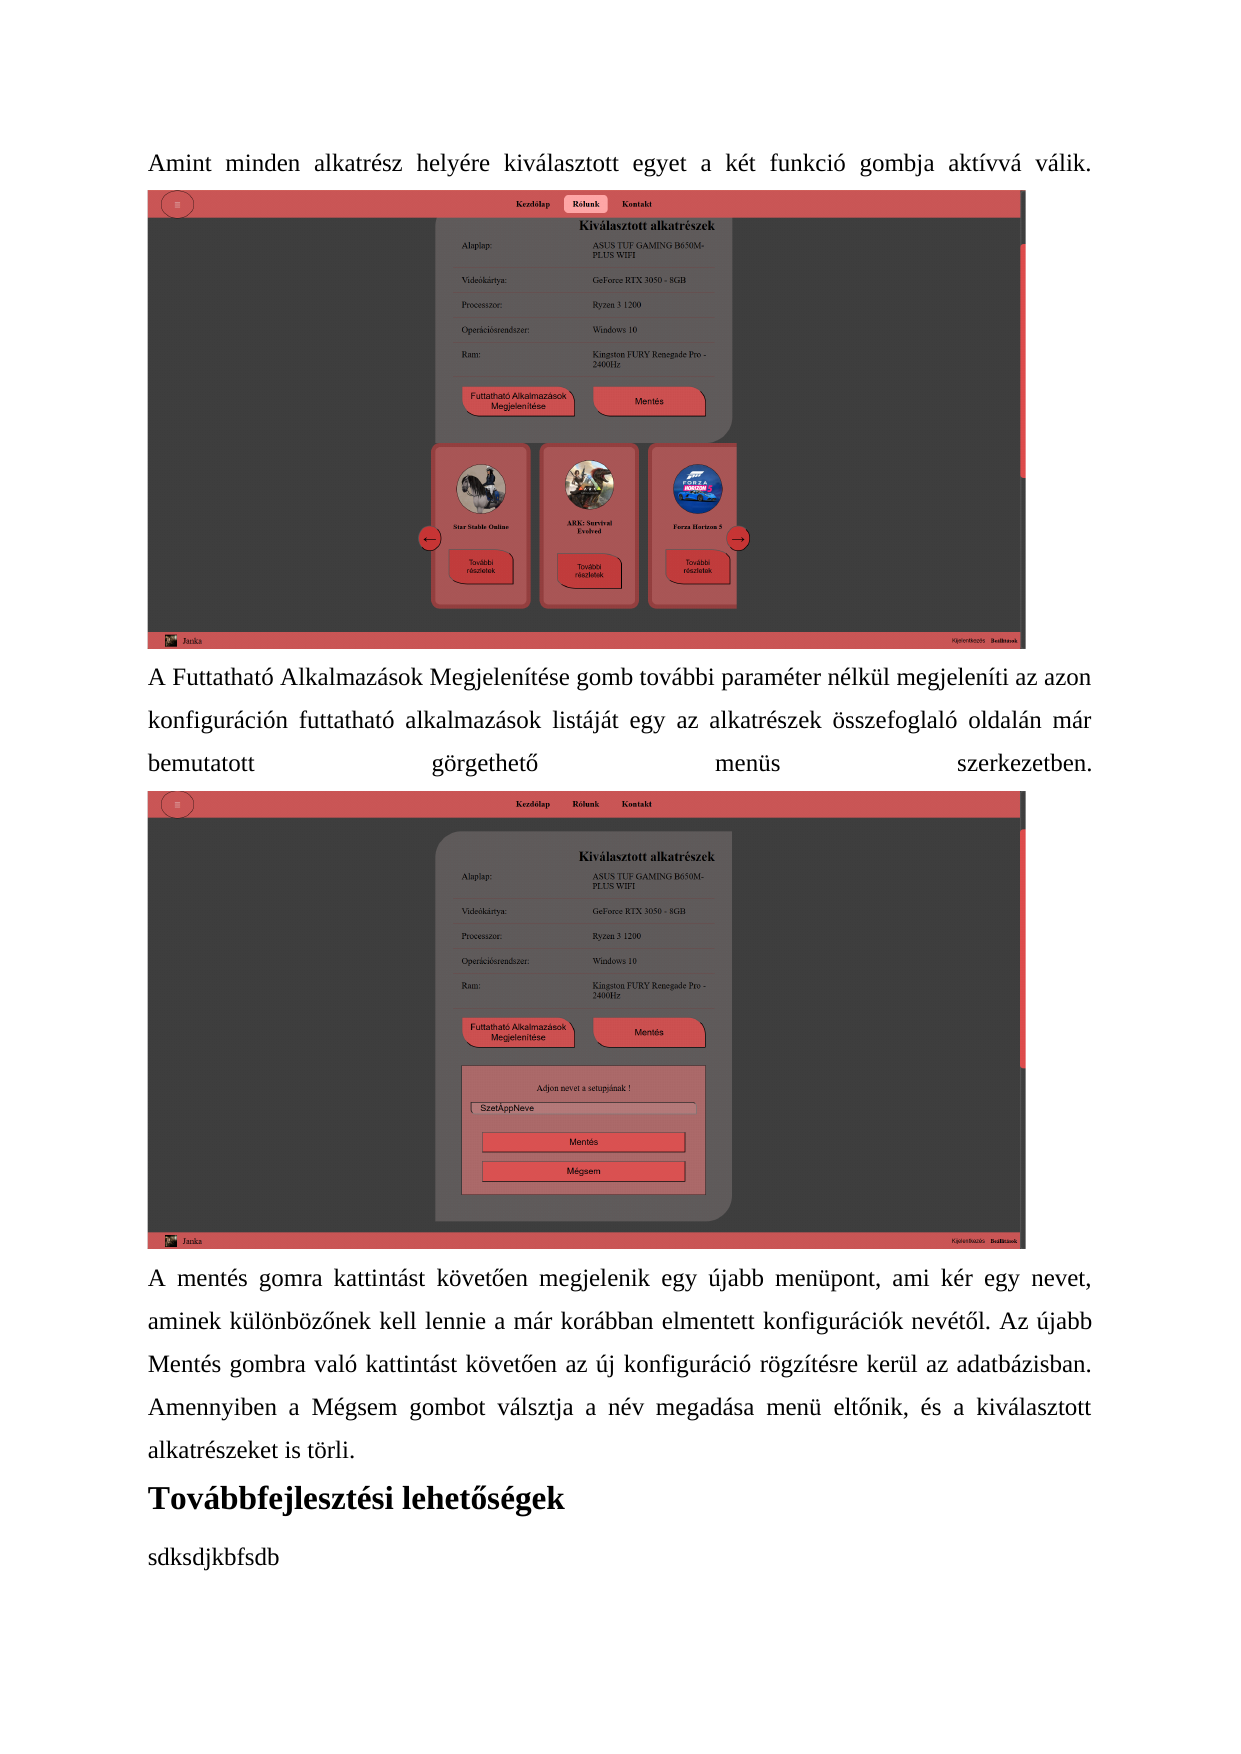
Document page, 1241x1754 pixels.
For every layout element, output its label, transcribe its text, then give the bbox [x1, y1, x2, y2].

picture [147, 190, 1026, 649]
text A mentés gomra kattintást követően megjelenik egy újabb menüpont, ami kér egy nevet, aminek különbözőnek kell lennie a már korábban elmentett konfigurációk nevétől. Az újabb Mentés gombra való kattintást követően az új konfiguráció rögzítésre kerül az adatbázisban. Amennyiben a Mégsem gombot válsztja a név megadása menü eltőnik, és a kiválasztott alkatrészeket is törli. [148, 1263, 1093, 1464]
picture [147, 791, 1026, 1249]
text Továbbfejlesztési lehetőségek [148, 1478, 1093, 1517]
text sdksdjkbfsdb [148, 1542, 1093, 1571]
